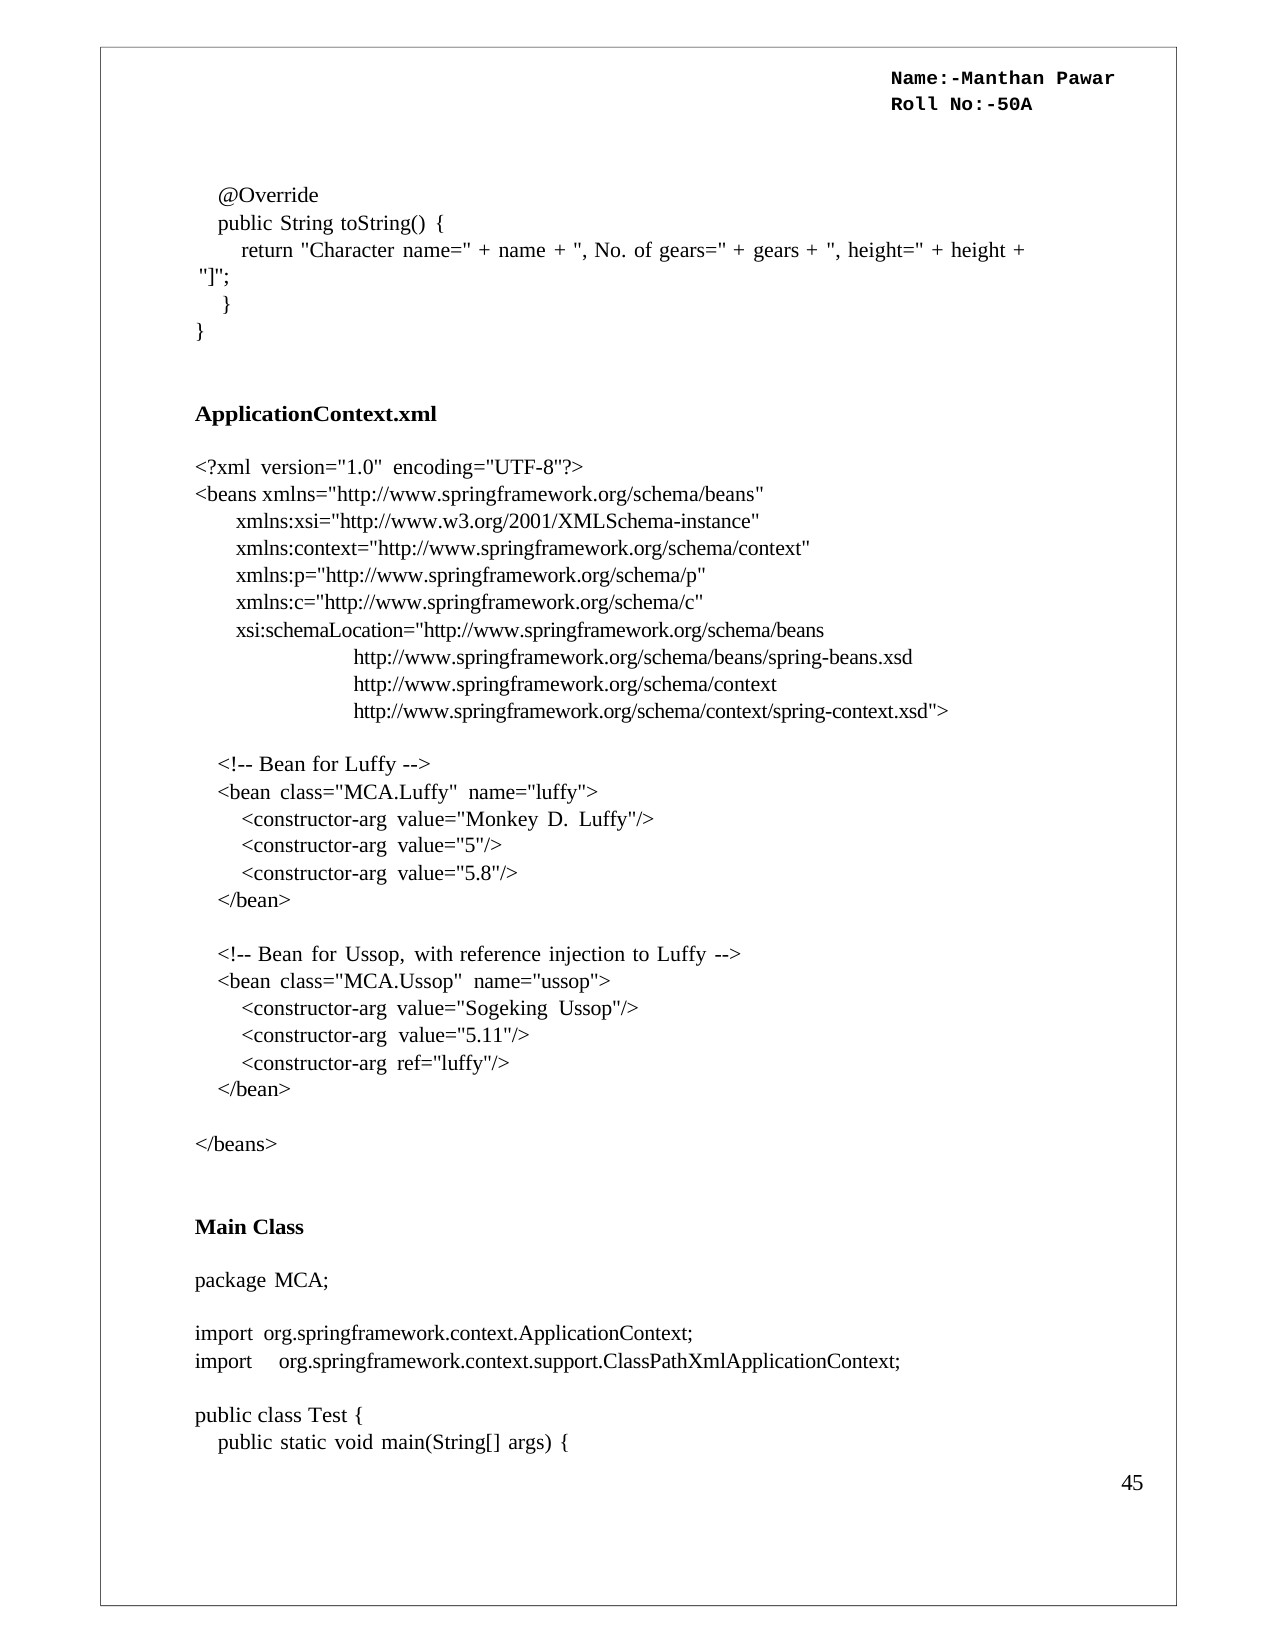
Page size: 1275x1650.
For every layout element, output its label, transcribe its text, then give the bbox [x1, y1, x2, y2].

text ApplicationContext.xml [194, 401, 1087, 427]
text import org.springframework.context.support.ClassPathXmlApplicationContext; [194, 1348, 1087, 1373]
text <bean class="MCA.Luffy" name="luffy"> [217, 779, 1087, 804]
text </bean> [217, 887, 1087, 912]
text <constructor-arg value="5"/> [241, 832, 1087, 857]
text </beans> [194, 1131, 1087, 1156]
text <constructor-arg ref="luffy"/> [241, 1049, 1087, 1075]
text public static void main(String[] args) { [218, 1429, 1087, 1454]
text <constructor-arg value="5.11"/> [241, 1022, 1087, 1048]
text </bean> [217, 1076, 1087, 1102]
text http://www.springframework.org/schema/beans/spring-beans.xsd http://www.springframework.org/schema/context http://www.springframework.org/schema/context/spring-context.xsd"> [353, 644, 962, 723]
text <beans xmlns="http://www.springframework.org/schema/beans" xmlns:xsi="http://www.w3.org/2001/XMLSchema-instance" xmlns:context="http://www.springframework.org/schema/context" xmlns:p="http://www.springframework.org/schema/p" xmlns:c="http://www.springframework.org/schema/c" xsi:schemaLocation="http://www.springframework.org/schema/beans [194, 481, 837, 642]
text import org.springframework.context.ApplicationContext; [194, 1320, 1087, 1346]
text return "Character name=" + name + ", No. of gears=" + gears + ", height=" + height + [241, 237, 1087, 262]
text <!-- Bean for Luffy --> [217, 751, 1087, 776]
text public class Test { [194, 1402, 1087, 1427]
text } [194, 318, 1087, 343]
text Main Class [194, 1214, 1087, 1239]
text <bean class="MCA.Ussop" name="ussop"> [217, 968, 1087, 993]
text <constructor-arg value="5.8"/> [241, 860, 1087, 885]
text "]"; [187, 263, 230, 289]
text public String toString() { [218, 210, 1087, 235]
text <!-- Bean for Ussop, with reference injection to Luffy --> [217, 941, 1087, 967]
text <?xml version="1.0" encoding="UTF-8"?> [194, 454, 1087, 479]
text @Override [218, 182, 1087, 208]
text <constructor-arg value="Sogeking Ussop"/> [241, 995, 1087, 1020]
text } [187, 291, 232, 317]
text package MCA; [194, 1267, 1087, 1292]
text <constructor-arg value="Monkey D. Luffy"/> [241, 806, 1087, 831]
